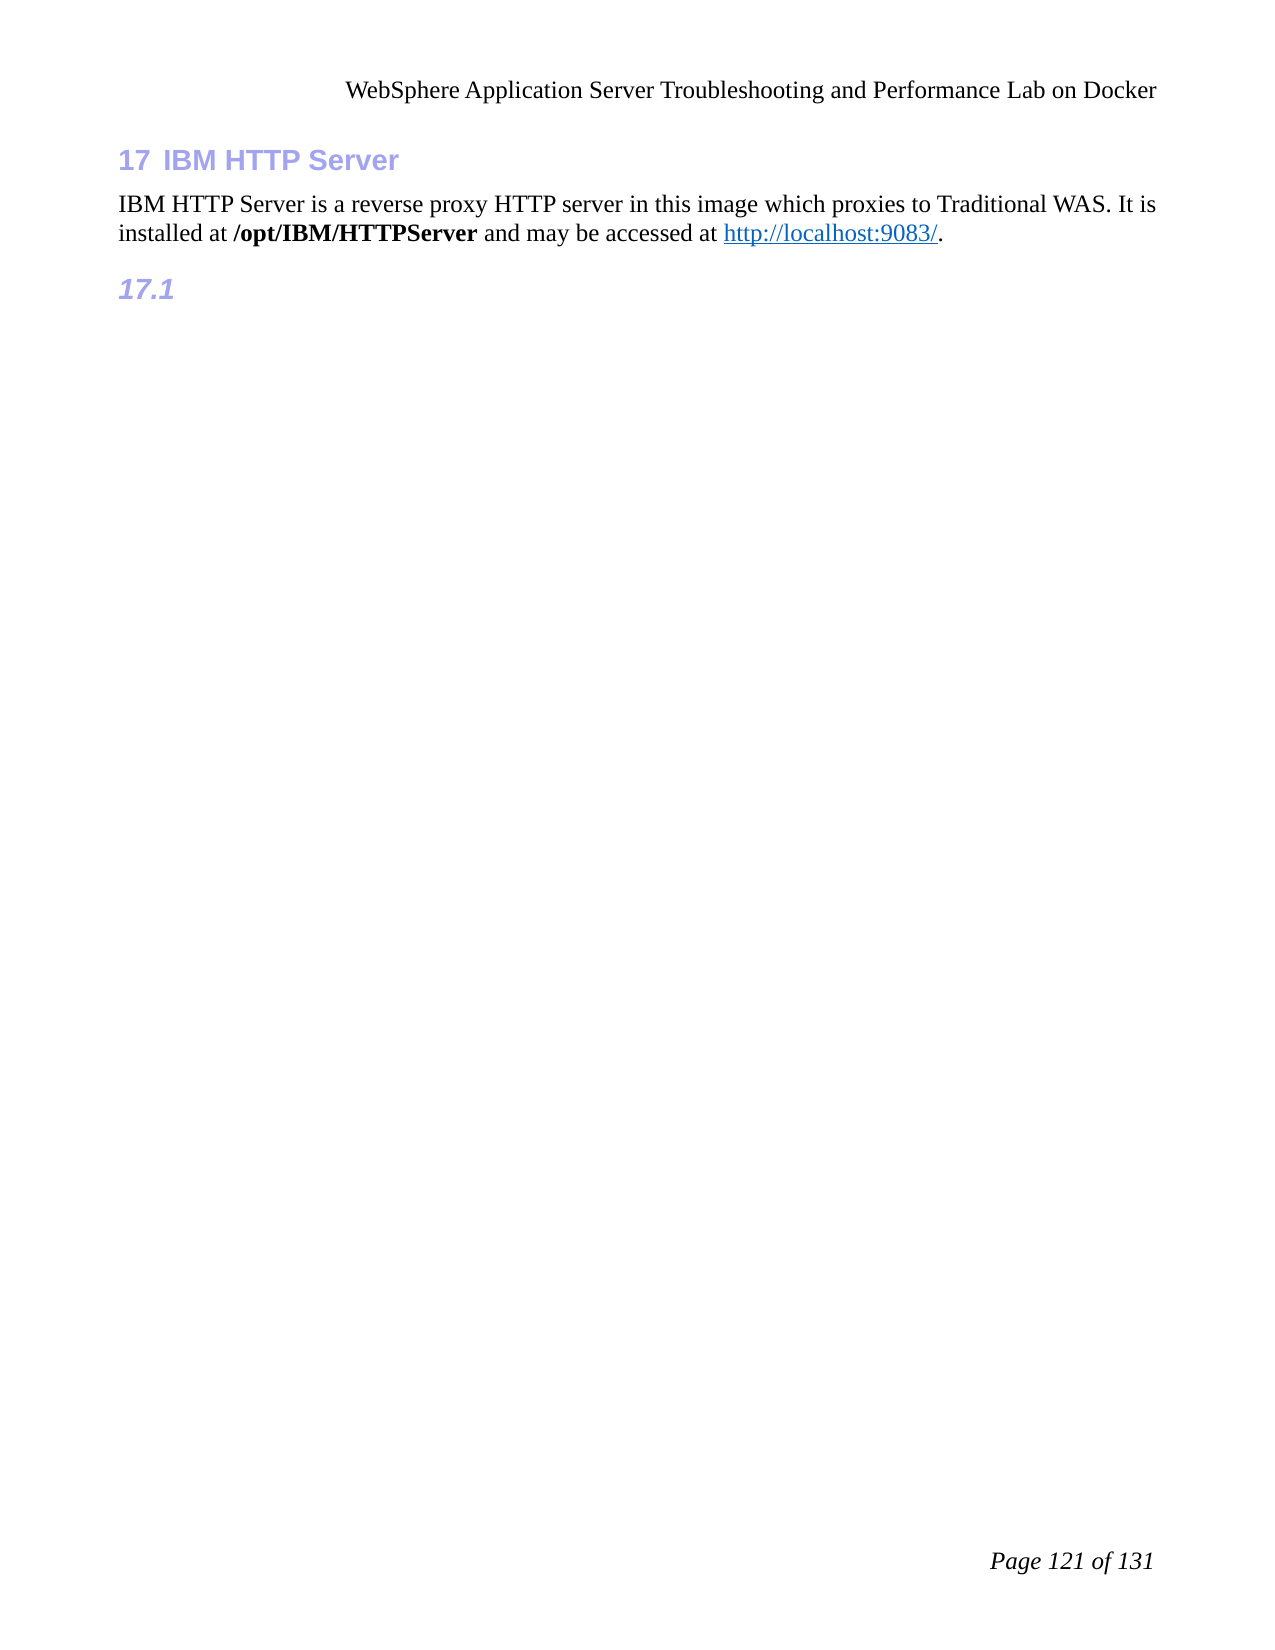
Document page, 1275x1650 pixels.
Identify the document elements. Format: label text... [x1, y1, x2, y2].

subtitle IBM HTTP Server [118, 143, 1157, 177]
text IBM HTTP Server is a reverse proxy HTTP server in this image which proxies to Traditional WAS. It is installed at /opt/IBM/HTTPServer and may be accessed at http://localhost:9083/. [118, 189, 1157, 247]
